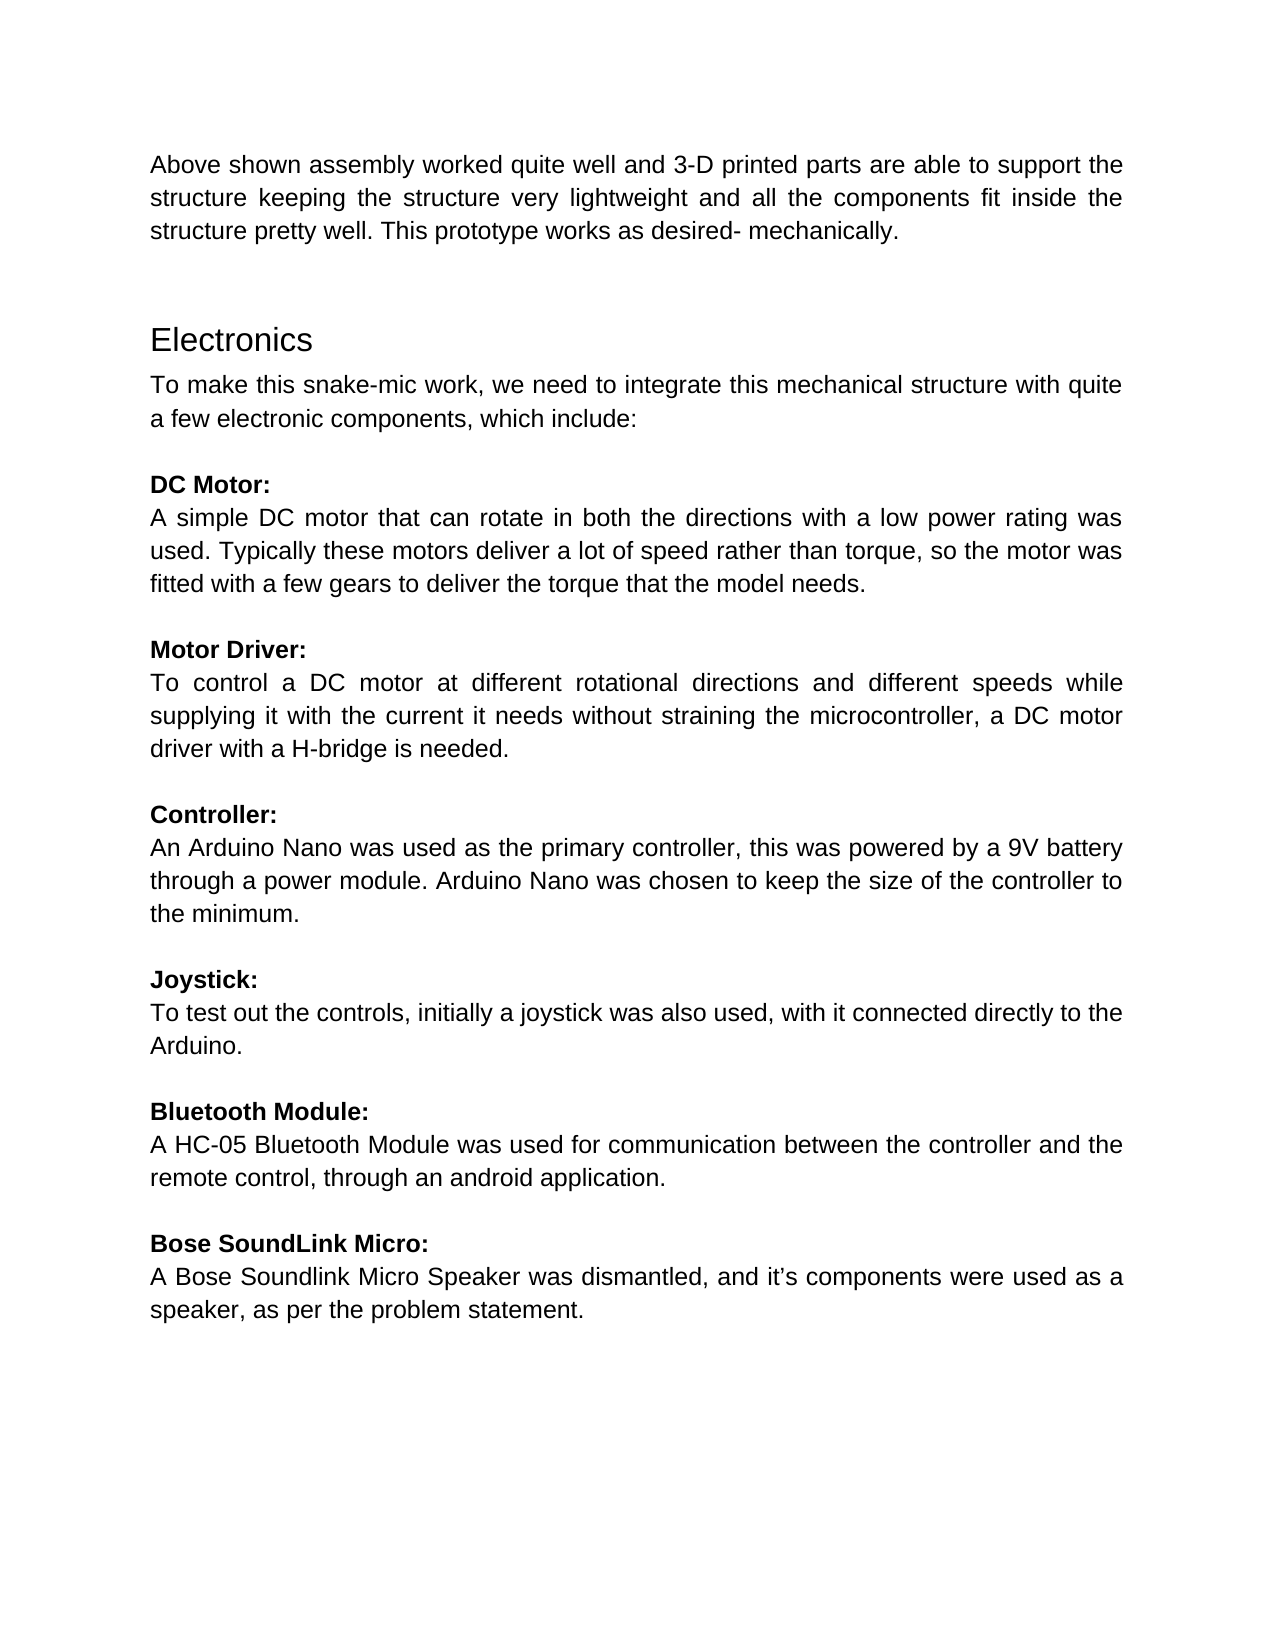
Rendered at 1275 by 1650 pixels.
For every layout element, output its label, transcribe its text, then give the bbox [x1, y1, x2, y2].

text An Arduino Nano was used as the primary controller, this was powered by a 9V battery through a power module. Arduino Nano was chosen to keep the size of the controller to the minimum. [150, 833, 1125, 928]
text Bluetooth Module: [150, 1097, 1125, 1126]
text To make this snake-mic work, we need to integrate this mechanical structure with quite a few electronic components, which include: [150, 371, 1125, 432]
text To control a DC motor at different rotational directions and different speeds while supplying it with the current it needs without straining the microcontroller, a DC motor driver with a H-bridge is needed. [150, 668, 1125, 762]
text Joystick: [150, 965, 1125, 994]
text A simple DC motor that can rotate in both the directions with a low power rating was used. Typically these motors deliver a lot of speed rather than torque, so the motor was fitted with a few gears to deliver the torque that the model needs. [150, 503, 1125, 597]
text A Bose Soundlink Micro Speaker was dismantled, and it’s components were used as a speaker, as per the problem statement. [150, 1262, 1125, 1324]
text Above shown assembly worked quite well and 3-D printed parts are able to support the structure keeping the structure very lightweight and all the components fit inside the structure pretty well. This prototype works as desired- mechanically. [150, 150, 1125, 245]
subtitle Electronics [150, 319, 1125, 358]
text To test out the controls, initially a joystick was also used, with it connected directly to the Arduino. [150, 998, 1125, 1060]
text Motor Driver: [150, 635, 1125, 663]
text DC Motor: [150, 469, 1125, 498]
text A HC-05 Bluetooth Module was used for communication between the controller and the remote control, through an android application. [150, 1130, 1125, 1192]
text Bose SoundLink Micro: [150, 1229, 1125, 1258]
text Controller: [150, 800, 1125, 828]
